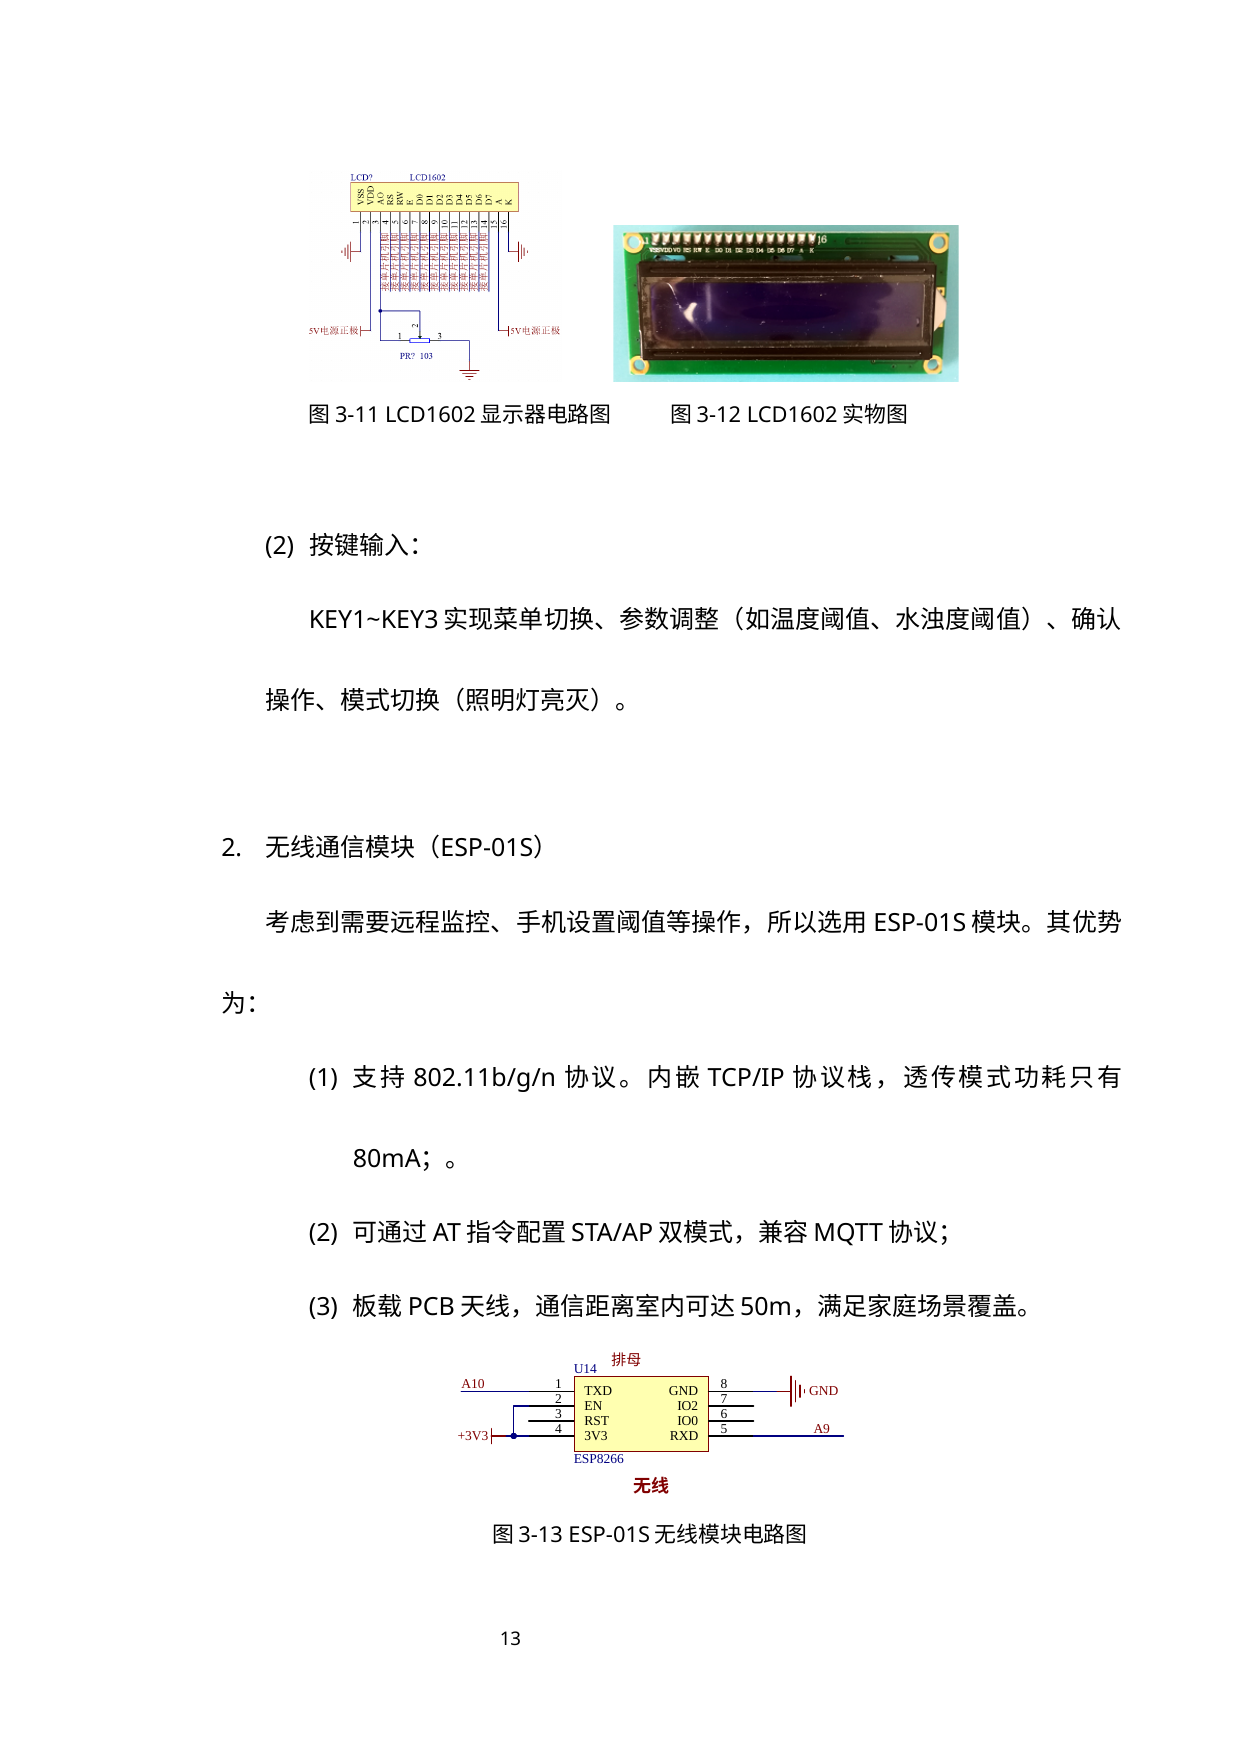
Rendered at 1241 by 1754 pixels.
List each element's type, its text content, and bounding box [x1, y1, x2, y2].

text 考虑到需要远程监控、手机设置阈值等操作，所以选用ESP-01S模块。其优势为： [221, 888, 1122, 1034]
list 板载PCB天线，通信距离室内可达50m，满足家庭场景覆盖。 [308, 1272, 1122, 1337]
list 图3-11 LCD1602显示器电路图 图3-12 LCD1602实物图 [265, 397, 1122, 429]
list 图3-13 ESP-01S无线模块电路图 [177, 1516, 1122, 1549]
list 无线通信模块（ESP-01S） [221, 813, 1122, 878]
list KEY1~KEY3实现菜单切换、参数调整（如温度阈值、水浊度阈值）、确认操作、模式切换（照明灯亮灭）。 [265, 585, 1122, 731]
picture [613, 225, 959, 382]
picture [308, 170, 562, 382]
list 按键输入： [265, 511, 1122, 576]
list 支持802.11b/g/n协议。内嵌TCP/IP协议栈，透传模式功耗只有80mA；。 [308, 1043, 1122, 1189]
list 可通过AT指令配置STA/AP双模式，兼容MQTT协议； [308, 1198, 1122, 1263]
